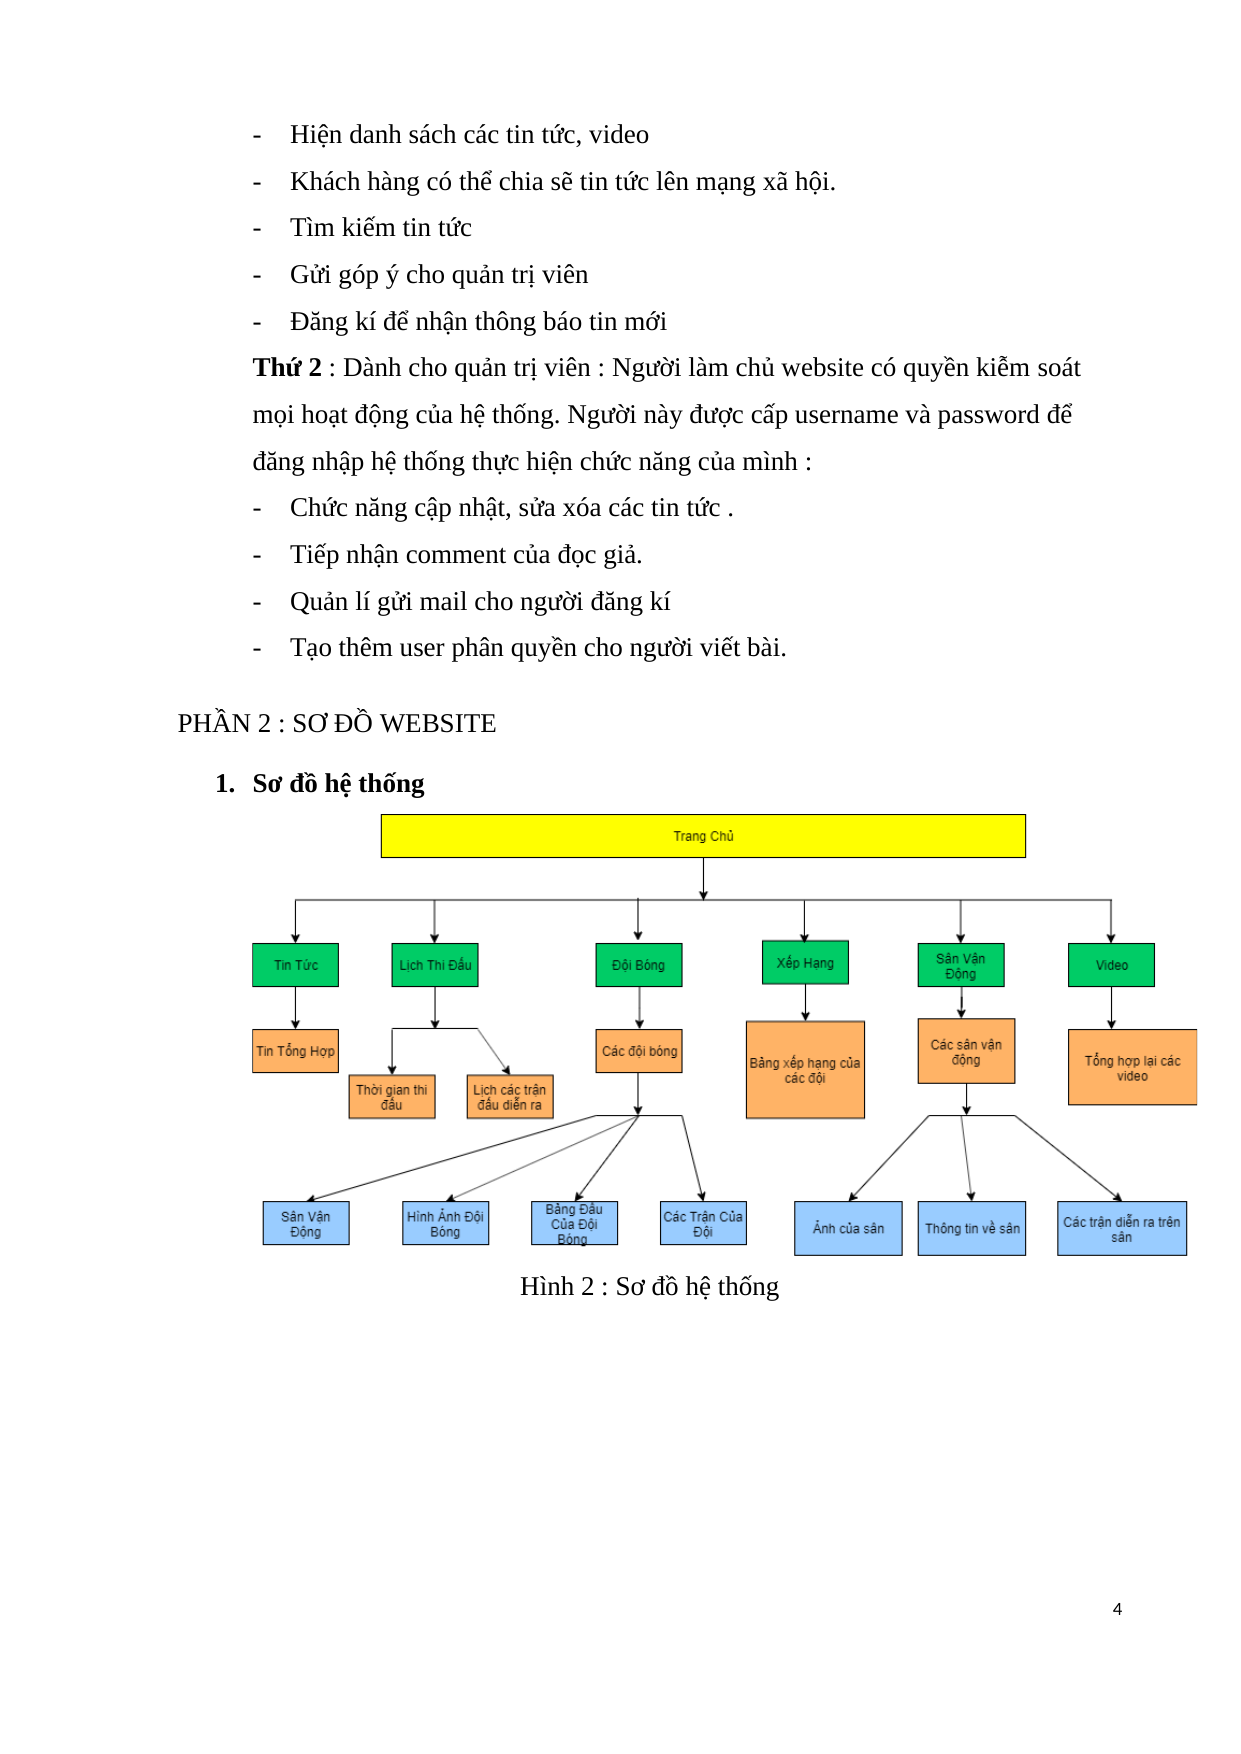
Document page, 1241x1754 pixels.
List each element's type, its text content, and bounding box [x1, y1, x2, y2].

list Khách hàng có thể chia sẽ tin tức lên mạng xã hội. [252, 165, 1122, 196]
list Tạo thêm user phân quyền cho người viết bài. [252, 631, 1122, 663]
text Thứ 2 : Dành cho quản trị viên : Người làm chủ website có quyền kiễm soát mọi hoạt động của hệ thống. Người này được cấp username và password để đăng nhập hệ thống thực hiện chức năng của mình : [252, 351, 1122, 476]
list Tìm kiếm tin tức [252, 211, 1122, 243]
list Tiếp nhận comment của đọc giả. [252, 538, 1122, 569]
picture [252, 814, 1198, 1257]
list Chức năng cập nhật, sửa xóa các tin tức . [252, 491, 1122, 523]
list Gửi góp ý cho quản trị viên [252, 258, 1122, 289]
list Quản lí gửi mail cho người đăng kí [252, 585, 1122, 616]
list Sơ đồ hệ thống [215, 768, 1122, 799]
list Hiện danh sách các tin tức, video [252, 118, 1122, 149]
text Hình 2 : Sơ đồ hệ thống [177, 1270, 1122, 1301]
list Đăng kí để nhận thông báo tin mới [252, 305, 1122, 336]
subtitle PHẦN 2 : SƠ ĐỒ WEBSITE [177, 707, 1122, 738]
